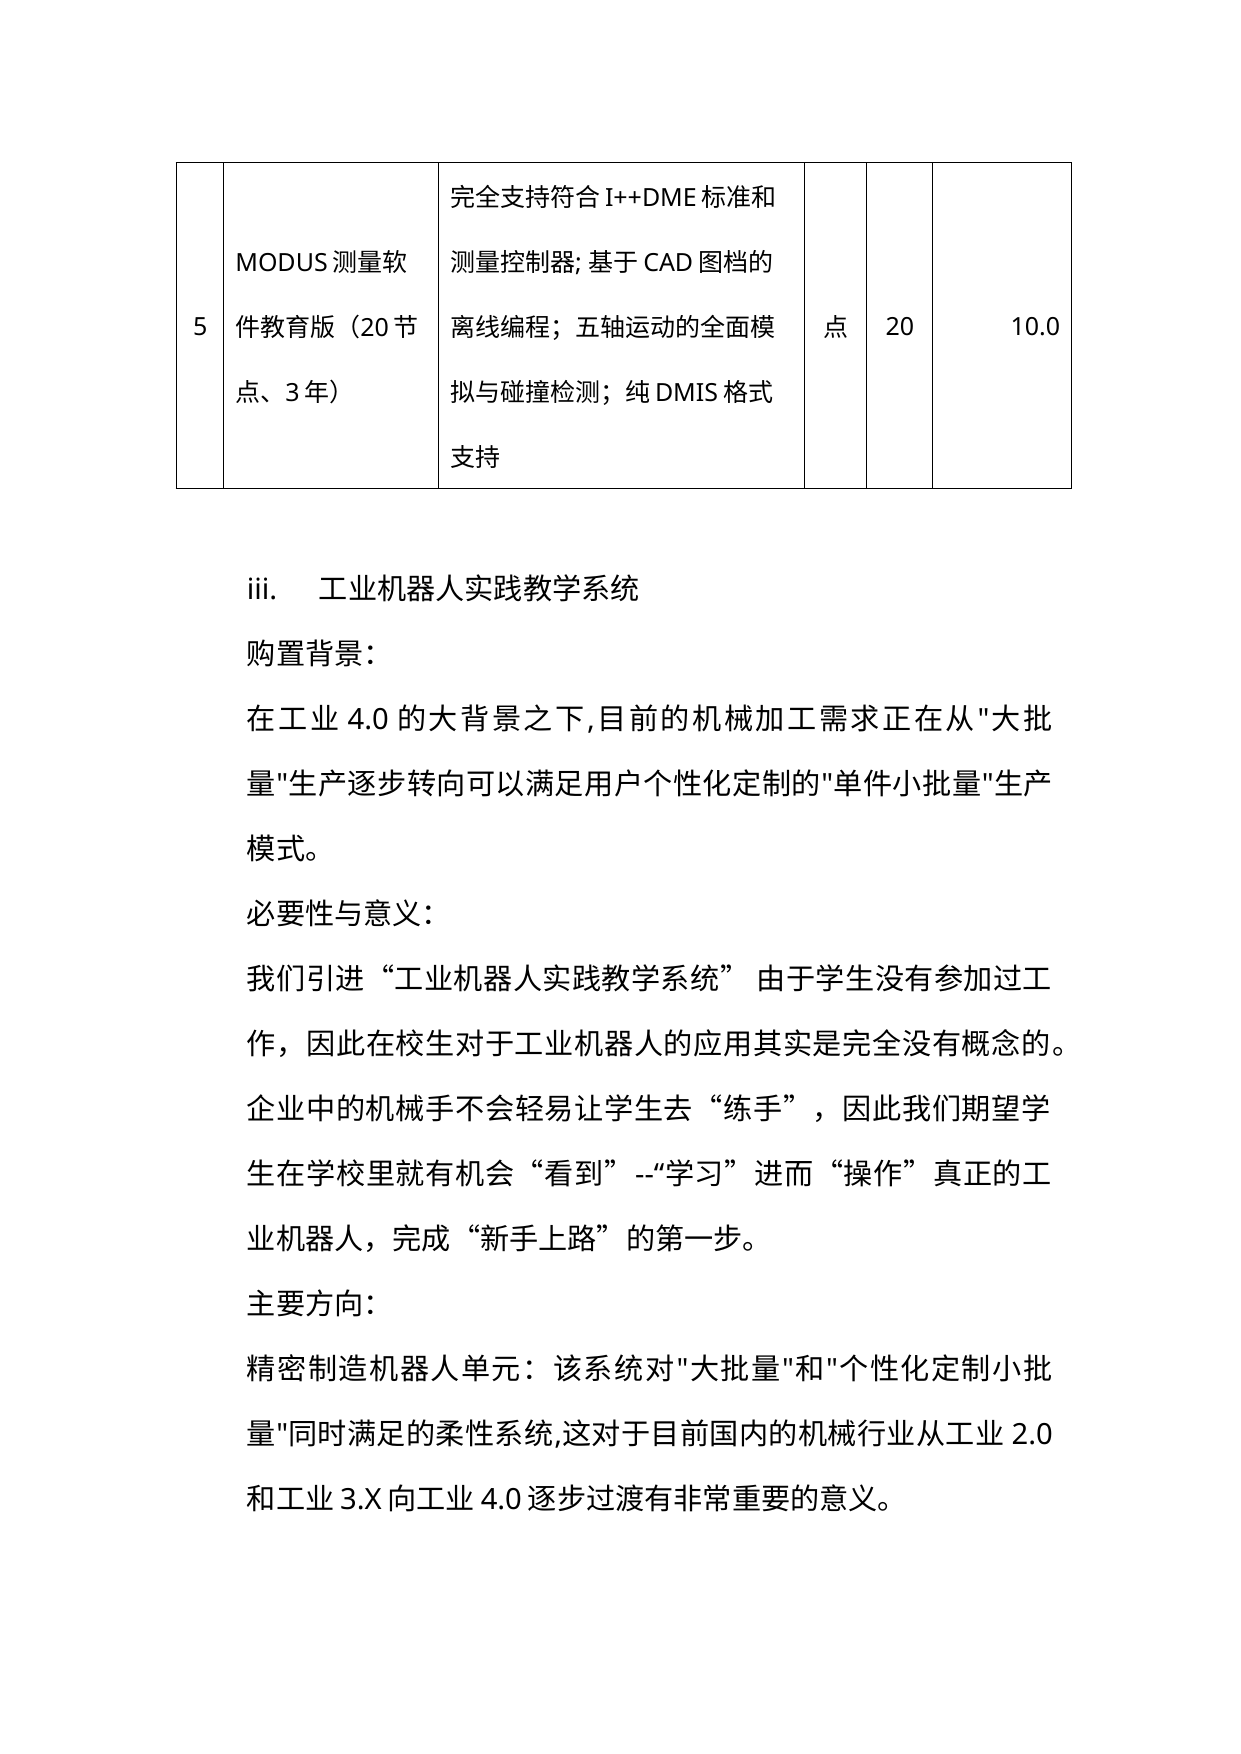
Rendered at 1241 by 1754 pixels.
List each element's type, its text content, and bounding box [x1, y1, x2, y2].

text 购置背景： [247, 619, 1053, 684]
text 必要性与意义： [247, 879, 1053, 944]
text 精密制造机器人单元：该系统对"大批量"和"个性化定制小批量"同时满足的柔性系统,这对于目前国内的机械行业从工业2.0和工业3.X向工业4.0逐步过渡有非常重要的意义。 [247, 1334, 1053, 1529]
table_cell 点 [805, 163, 866, 488]
list 工业机器人实践教学系统 [247, 554, 1053, 619]
table_cell 5 [177, 163, 223, 488]
table_cell 完全支持符合I++DME标准和测量控制器; 基于CAD图档的离线编程；五轴运动的全面模拟与碰撞检测；纯DMIS格式支持 [439, 163, 804, 488]
table_cell MODUS测量软件教育版（20节点、3年） [224, 163, 438, 488]
text 在工业4.0的大背景之下,目前的机械加工需求正在从"大批量"生产逐步转向可以满足用户个性化定制的"单件小批量"生产模式。 [247, 684, 1053, 879]
table_cell 20 [867, 163, 932, 488]
table_cell 10.0 [933, 163, 1071, 488]
text 主要方向： [247, 1269, 1053, 1334]
text 我们引进“工业机器人实践教学系统” 由于学生没有参加过工作，因此在校生对于工业机器人的应用其实是完全没有概念的。企业中的机械手不会轻易让学生去“练手”，因此我们期望学生在学校里就有机会“看到”--“学习”进而“操作”真正的工业机器人，完成“新手上路”的第一步。 [247, 944, 1053, 1269]
